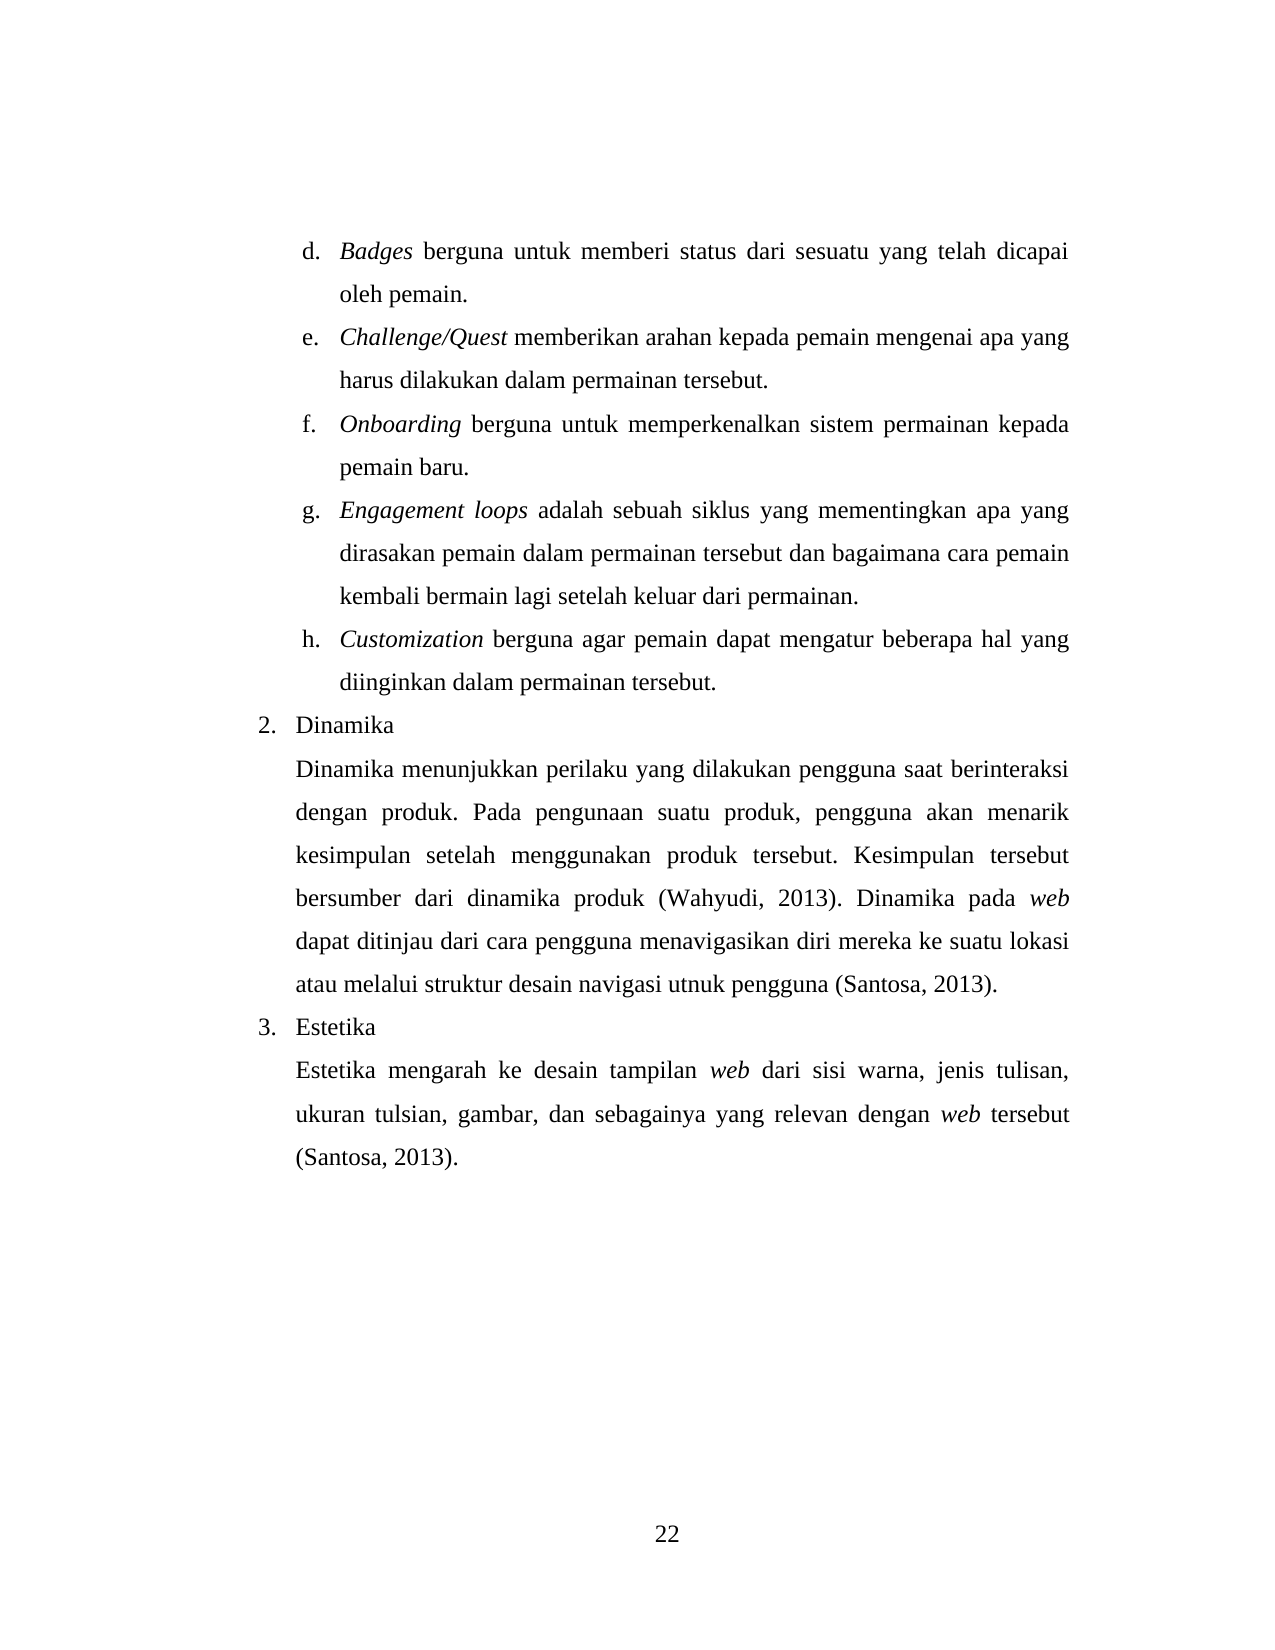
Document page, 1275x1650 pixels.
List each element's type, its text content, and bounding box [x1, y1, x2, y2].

list Challenge/Quest memberikan arahan kepada pemain mengenai apa yang harus dilakukan dalam permainan tersebut. [302, 322, 1070, 394]
list Customization berguna agar pemain dapat mengatur beberapa hal yang diinginkan dalam permainan tersebut. [302, 624, 1070, 696]
list Dinamika menunjukkan perilaku yang dilakukan pengguna saat berinteraksi dengan produk. Pada pengunaan suatu produk, pengguna akan menarik kesimpulan setelah menggunakan produk tersebut. Kesimpulan tersebut bersumber dari dinamika produk . Dinamika pada web dapat ditinjau dari cara pengguna menavigasikan diri mereka ke suatu lokasi atau melalui struktur desain navigasi utnuk pengguna . [295, 754, 1070, 998]
list Badges berguna untuk memberi status dari sesuatu yang telah dicapai oleh pemain. [302, 236, 1070, 308]
list Estetika [258, 1012, 1070, 1041]
list Onboarding berguna untuk memperkenalkan sistem permainan kepada pemain baru. [302, 409, 1070, 481]
list Engagement loops adalah sebuah siklus yang mementingkan apa yang dirasakan pemain dalam permainan tersebut dan bagaimana cara pemain kembali bermain lagi setelah keluar dari permainan. [302, 495, 1070, 610]
list Estetika mengarah ke desain tampilan web dari sisi warna, jenis tulisan, ukuran tulsian, gambar, dan sebagainya yang relevan dengan web tersebut . [295, 1056, 1070, 1171]
list Dinamika [258, 711, 1070, 739]
